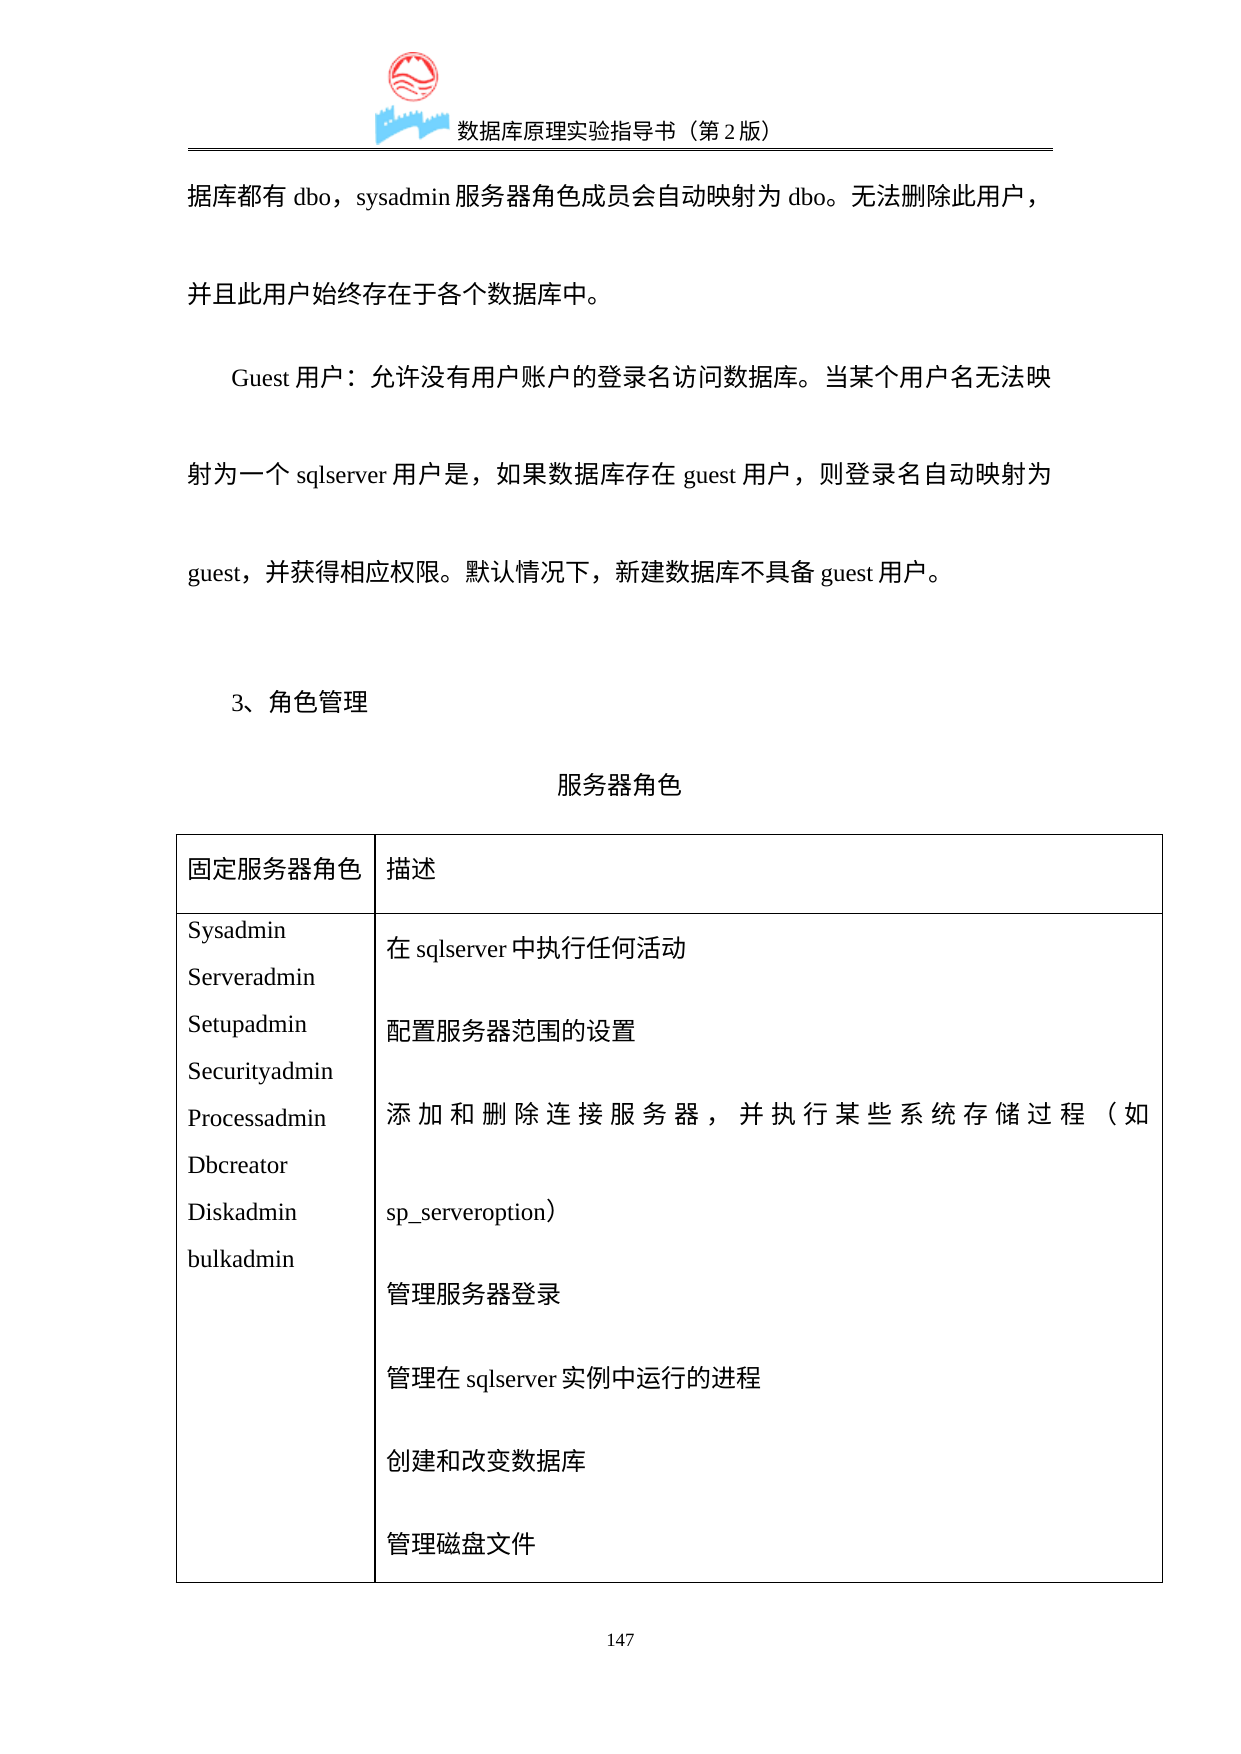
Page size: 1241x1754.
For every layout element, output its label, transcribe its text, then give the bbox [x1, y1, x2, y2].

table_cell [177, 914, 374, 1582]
text 服务器角色 [187, 751, 1053, 816]
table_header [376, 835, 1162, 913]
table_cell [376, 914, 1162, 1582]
text Guest用户：允许没有用户账户的登录名访问数据库。当某个用户名无法映射为一个sqlserver用户是，如果数据库存在guest用户，则登录名自动映射为guest，并获得相应权限。默认情况下，新建数据库不具备guest用户。 [187, 343, 1053, 603]
picture [375, 52, 451, 145]
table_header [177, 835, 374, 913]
text 3、角色管理 [231, 668, 1053, 733]
text 数据库所有者（dbo，DataBase Owner）：拥有数据库中所有对象，每个数据库都有dbo，sysadmin服务器角色成员会自动映射为dbo。无法删除此用户，并且此用户始终存在于各个数据库中。 [187, 162, 1053, 325]
